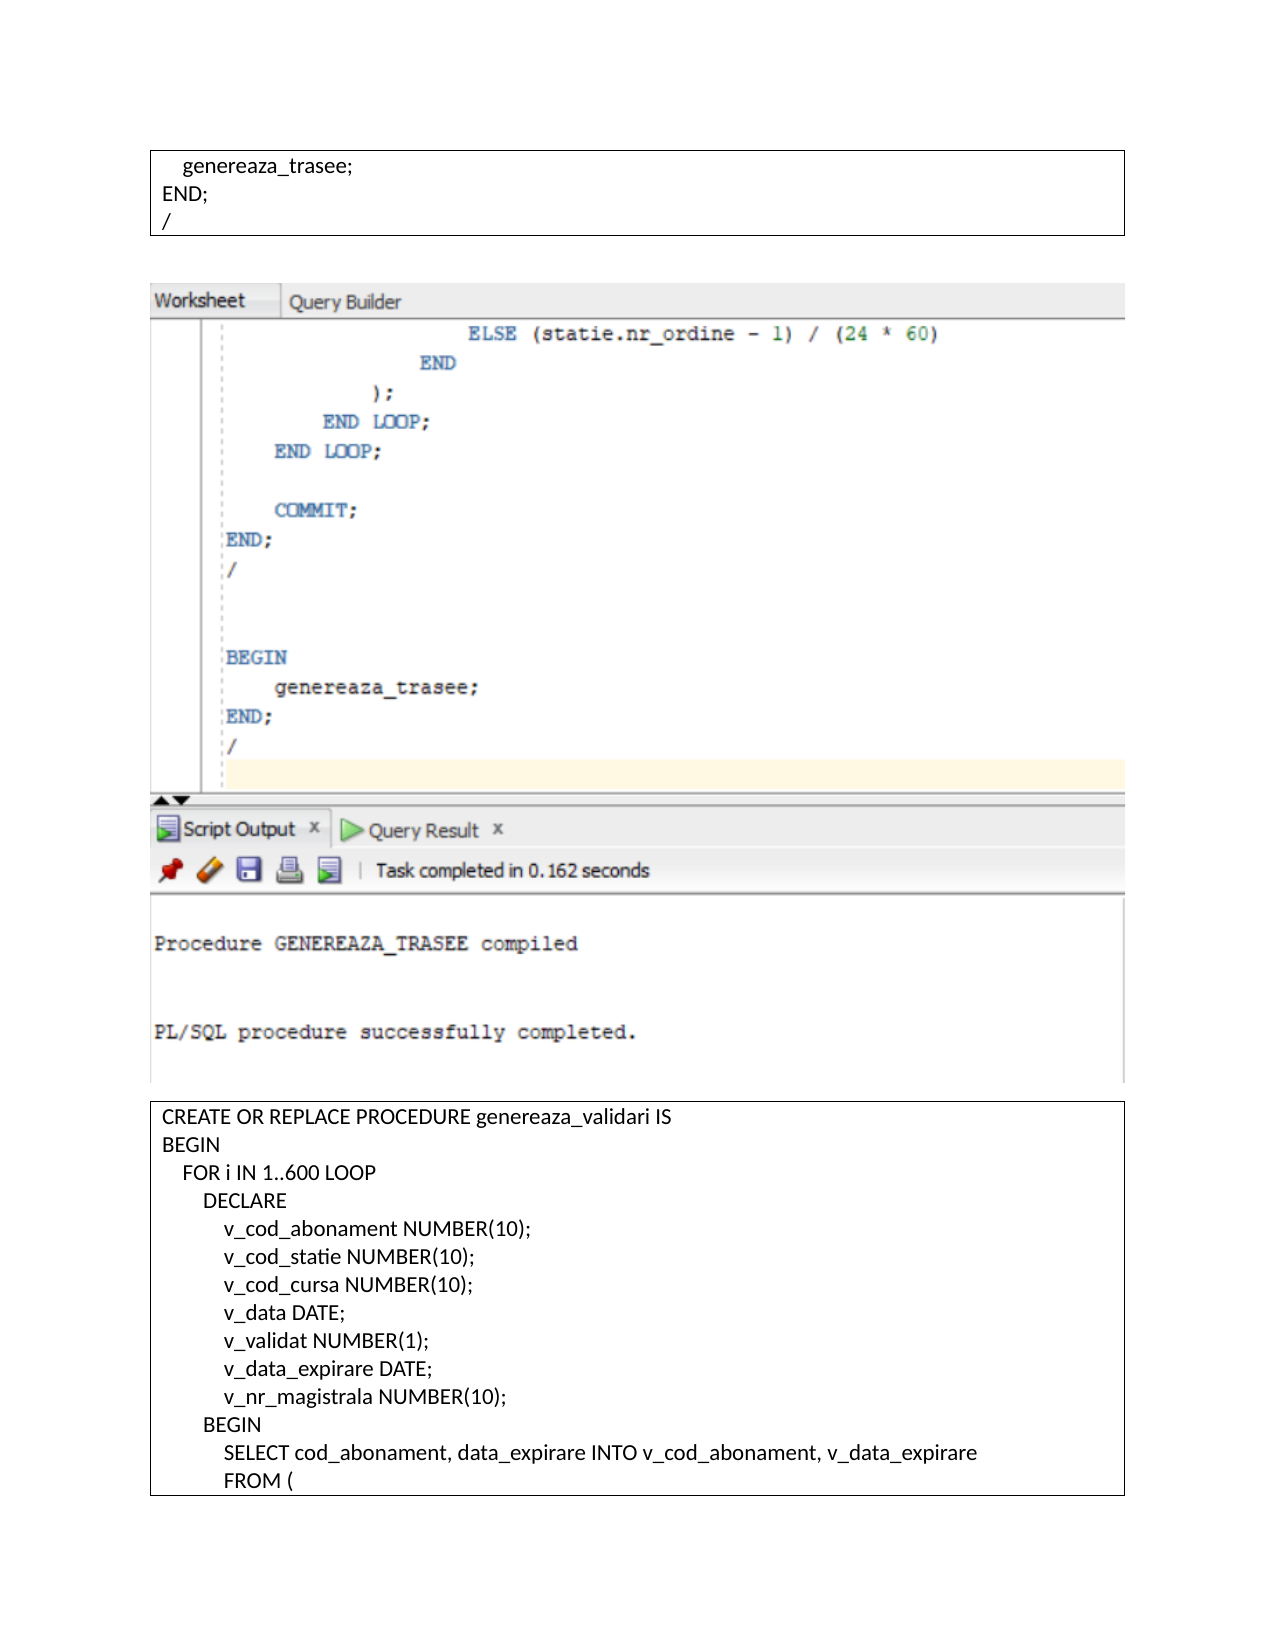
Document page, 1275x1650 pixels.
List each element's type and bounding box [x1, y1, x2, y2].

table_header [151, 151, 1124, 235]
picture [150, 283, 1125, 1083]
table_header [151, 1102, 1124, 1494]
